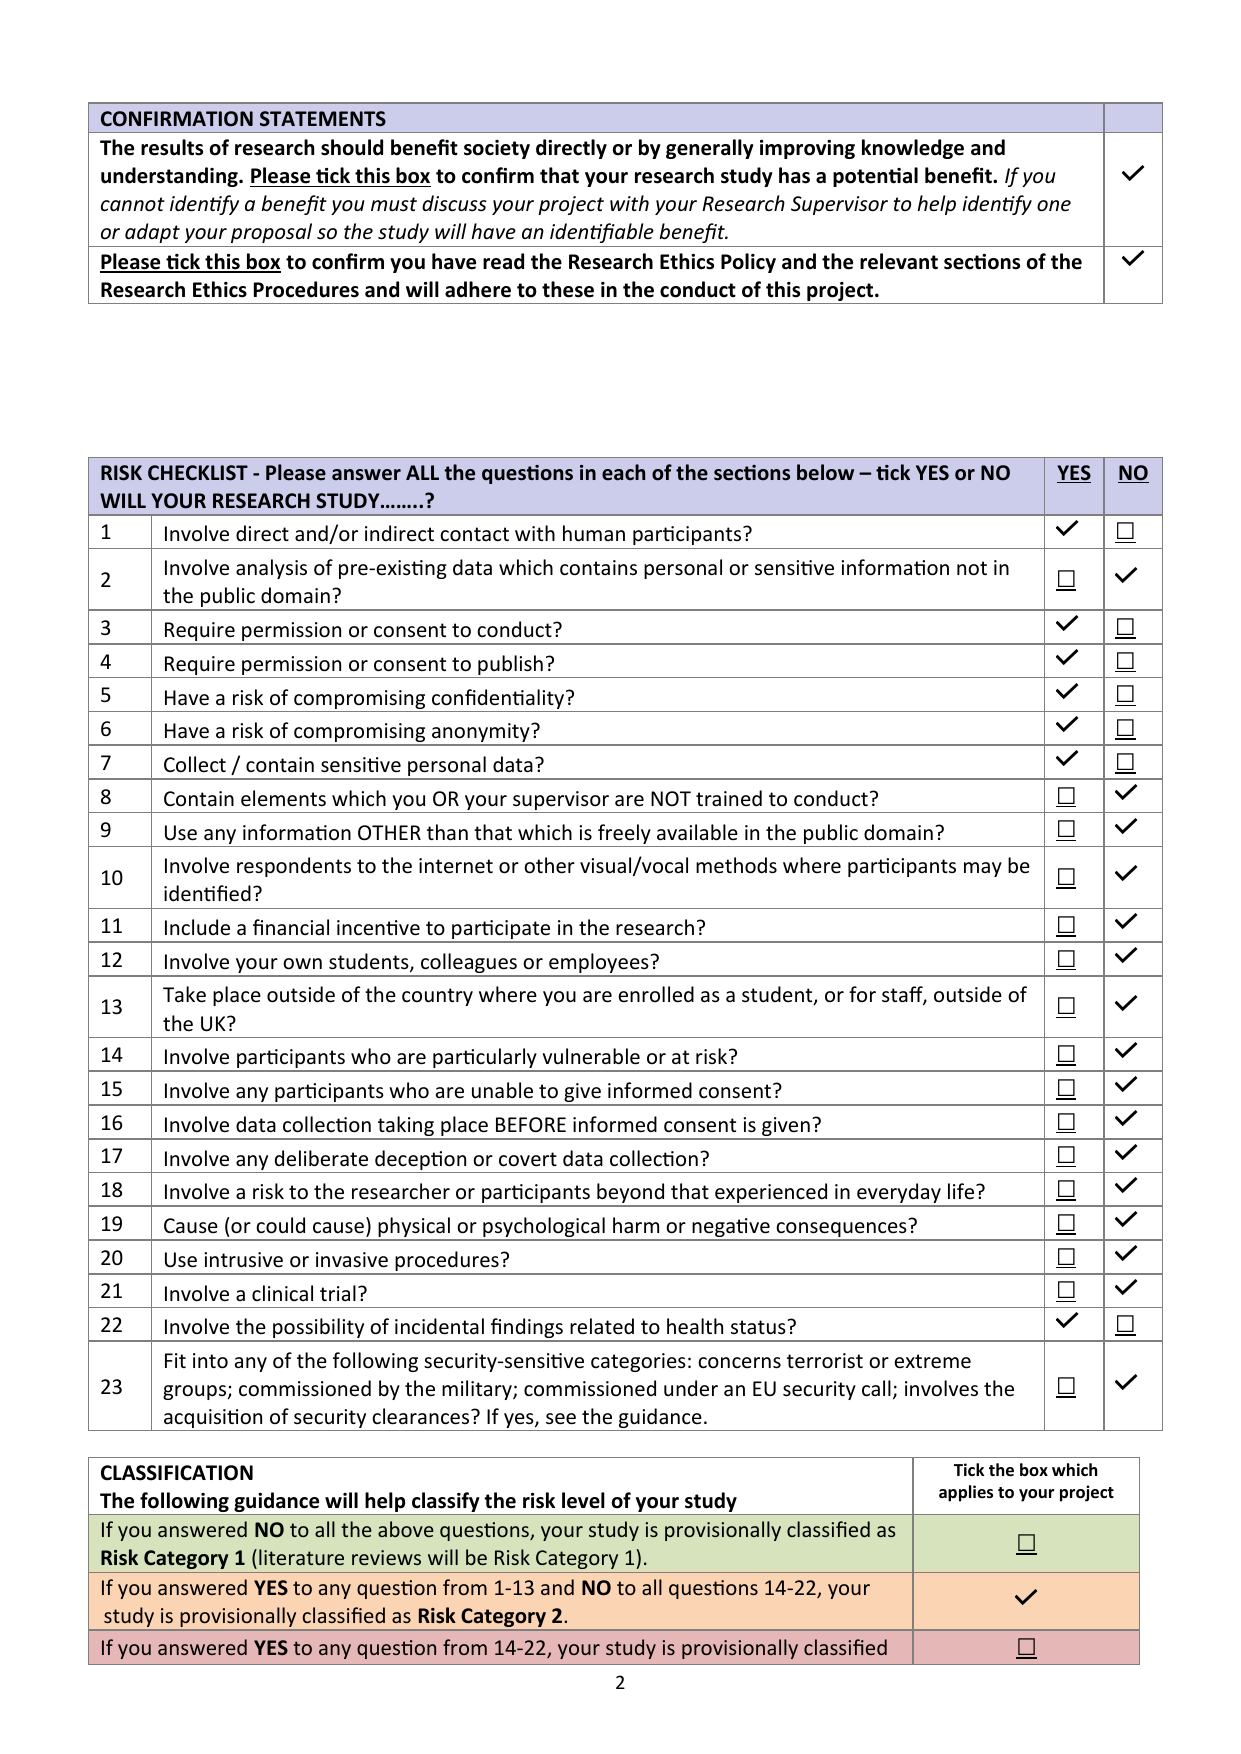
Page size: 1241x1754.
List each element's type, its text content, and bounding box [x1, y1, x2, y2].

table_cell [89, 1342, 151, 1430]
table_cell CONFIRMATION STATEMENTS [89, 104, 1103, 132]
table_cell The results of research should benefit society directly or by generally improving knowledge and understanding. Please tick this box to confirm that your research study has a potential benefit. If you cannot identify a benefit you must discuss your project with your Research Supervisor to help identify one or adapt your proposal so the study will have an identifiable benefit. [89, 133, 1103, 246]
picture [1115, 563, 1138, 587]
picture [1115, 1174, 1138, 1197]
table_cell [89, 1631, 912, 1664]
table_cell Involve a clinical trial? [152, 1275, 1044, 1307]
table_cell ☐ [1045, 1207, 1103, 1239]
table_cell [1105, 813, 1162, 846]
table_cell [1105, 1140, 1162, 1172]
table_cell [1045, 712, 1103, 744]
table_cell Cause (or could cause) physical or psychological harm or negative consequences? [152, 1207, 1044, 1239]
picture [1055, 713, 1079, 736]
table_cell [1045, 1308, 1103, 1340]
table_cell Use any information OTHER than that which is freely available in the public domain? [152, 813, 1044, 846]
picture [1115, 991, 1138, 1015]
table_cell [1045, 611, 1103, 643]
table_cell [89, 1038, 151, 1070]
table_cell [89, 1173, 151, 1205]
table_cell [89, 746, 151, 778]
table_cell ☐ [1045, 549, 1103, 609]
table_cell [1105, 1207, 1162, 1239]
picture [1121, 247, 1145, 270]
table_cell [89, 1207, 151, 1239]
table_cell Involve respondents to the internet or other visual/vocal methods where participants may be identified? [152, 847, 1044, 907]
table_cell [1105, 1342, 1162, 1430]
table_cell Have a risk of compromising confidentiality? [152, 678, 1044, 711]
table_cell [89, 645, 151, 677]
table_cell ☐ [1045, 909, 1103, 941]
table_cell ☐ [1045, 1038, 1103, 1070]
table_cell [89, 943, 151, 975]
table_cell ☐ [1045, 1106, 1103, 1138]
table_cell [1105, 1106, 1162, 1138]
table_cell [1045, 645, 1103, 677]
table_cell [1105, 104, 1162, 132]
table_cell Include a financial incentive to participate in the research? [152, 909, 1044, 941]
table_cell ☐ [1045, 813, 1103, 846]
table_cell [89, 516, 151, 548]
table_cell Involve data collection taking place BEFORE informed consent is given? [152, 1106, 1044, 1138]
table_cell [1045, 516, 1103, 548]
table_cell [89, 813, 151, 846]
table_cell [1045, 746, 1103, 778]
picture [1115, 780, 1138, 804]
table_cell [89, 678, 151, 711]
table_header NO [1105, 458, 1162, 514]
table_cell [1105, 247, 1162, 303]
table_cell [1105, 1275, 1162, 1307]
table_cell ☐ [1045, 1072, 1103, 1104]
table_cell Take place outside of the country where you are enrolled as a student, or for staff, outside of the UK? [152, 977, 1044, 1037]
table_cell [1105, 1072, 1162, 1104]
picture [1115, 1106, 1138, 1130]
table_cell Contain elements which you OR your supervisor are NOT trained to conduct? [152, 780, 1044, 812]
picture [1115, 1072, 1138, 1096]
table_cell [89, 611, 151, 643]
picture [1115, 909, 1138, 933]
table_cell Involve the possibility of incidental findings related to health status? [152, 1308, 1044, 1340]
table_cell [89, 1275, 151, 1307]
picture [1055, 1309, 1079, 1332]
table_cell ☐ [1105, 645, 1162, 677]
table_cell [1105, 909, 1162, 941]
picture [1115, 1039, 1138, 1062]
table_cell If you answered NO to all the above questions, your study is provisionally classified as Risk Category 1 (literature reviews will be Risk Category 1). [89, 1515, 912, 1571]
picture [1115, 1370, 1138, 1394]
picture [1115, 1241, 1138, 1265]
table_cell ☐ [1105, 746, 1162, 778]
table_cell Involve analysis of pre-existing data which contains personal or sensitive information not in the public domain? [152, 549, 1044, 609]
table_cell ☐ [1105, 516, 1162, 548]
table_cell ☐ [914, 1631, 1139, 1664]
table_cell [89, 712, 151, 744]
table_cell ☐ [1045, 847, 1103, 907]
picture [1055, 645, 1079, 669]
table_cell ☐ [1045, 780, 1103, 812]
table_cell ☐ [1045, 1241, 1103, 1273]
picture [1055, 516, 1079, 540]
table_cell Have a risk of compromising anonymity? [152, 712, 1044, 744]
table_cell [89, 780, 151, 812]
table_cell Require permission or consent to conduct? [152, 611, 1044, 643]
table_cell [914, 1573, 1139, 1629]
table_cell Involve participants who are particularly vulnerable or at risk? [152, 1038, 1044, 1070]
table_cell [1105, 780, 1162, 812]
table_cell [89, 1308, 151, 1340]
table_cell ☐ [1045, 1173, 1103, 1205]
table_cell [1105, 549, 1162, 609]
picture [1055, 679, 1079, 703]
table_cell [1105, 847, 1162, 907]
table_cell [89, 977, 151, 1037]
table_cell [1105, 977, 1162, 1037]
table_cell Involve your own students, colleagues or employees? [152, 943, 1044, 975]
picture [1115, 1140, 1138, 1164]
table_header Tick the box which applies to your project [914, 1458, 1139, 1514]
table_header YES [1045, 458, 1103, 514]
table_cell [89, 549, 151, 609]
table_cell ☐ [1105, 678, 1162, 711]
table_cell Involve a risk to the researcher or participants beyond that experienced in everyday life? [152, 1173, 1044, 1205]
picture [1055, 611, 1079, 635]
table_cell [89, 909, 151, 941]
picture [1121, 161, 1145, 185]
table_cell ☐ [1045, 1275, 1103, 1307]
picture [1115, 814, 1138, 838]
table_cell [89, 1241, 151, 1273]
table_cell Use intrusive or invasive procedures? [152, 1241, 1044, 1273]
table_cell Fit into any of the following security-sensitive categories: concerns terrorist or extreme groups; commissioned by the military; commissioned under an EU security call; involves the acquisition of security clearances? If yes, see the guidance. [152, 1342, 1044, 1430]
table_cell [1105, 1241, 1162, 1273]
table_cell ☐ [914, 1515, 1139, 1571]
table_header RISK CHECKLIST - Please answer ALL the questions in each of the sections below – tick YES or NO WILL YOUR RESEARCH STUDY……..? [89, 458, 1044, 514]
table_cell Involve any participants who are unable to give informed consent? [152, 1072, 1044, 1104]
picture [1115, 1275, 1138, 1299]
table_cell Require permission or consent to publish? [152, 645, 1044, 677]
table_cell [89, 1106, 151, 1138]
table_cell [89, 1140, 151, 1172]
table_cell ☐ [1105, 712, 1162, 744]
table_cell Collect / contain sensitive personal data? [152, 746, 1044, 778]
table_cell ☐ [1045, 943, 1103, 975]
table_cell ☐ [1105, 1308, 1162, 1340]
table_cell [89, 1072, 151, 1104]
table_cell [1105, 1173, 1162, 1205]
table_cell Involve direct and/or indirect contact with human participants? [152, 516, 1044, 548]
picture [1055, 746, 1079, 770]
table_cell [1105, 943, 1162, 975]
picture [1115, 862, 1138, 885]
table_cell If you answered YES to any question from 1-13 and NO to all questions 14-22, your study is provisionally classified as Risk Category 2. [89, 1573, 912, 1629]
table_header CLASSIFICATION The following guidance will help classify the risk level of your study [89, 1458, 912, 1514]
table_cell ☐ [1105, 611, 1162, 643]
table_cell Please tick this box to confirm you have read the Research Ethics Policy and the relevant sections of the Research Ethics Procedures and will adhere to these in the conduct of this project. [89, 247, 1103, 303]
picture [1115, 943, 1138, 967]
table_cell ☐ [1045, 1342, 1103, 1430]
table_cell [1045, 678, 1103, 711]
table_cell ☐ [1045, 977, 1103, 1037]
table_cell Involve any deliberate deception or covert data collection? [152, 1140, 1044, 1172]
table_cell [1105, 1038, 1162, 1070]
table_cell ☐ [1045, 1140, 1103, 1172]
table_cell [1105, 133, 1162, 246]
picture [1115, 1207, 1138, 1231]
picture [1014, 1585, 1038, 1609]
table_cell [89, 847, 151, 907]
